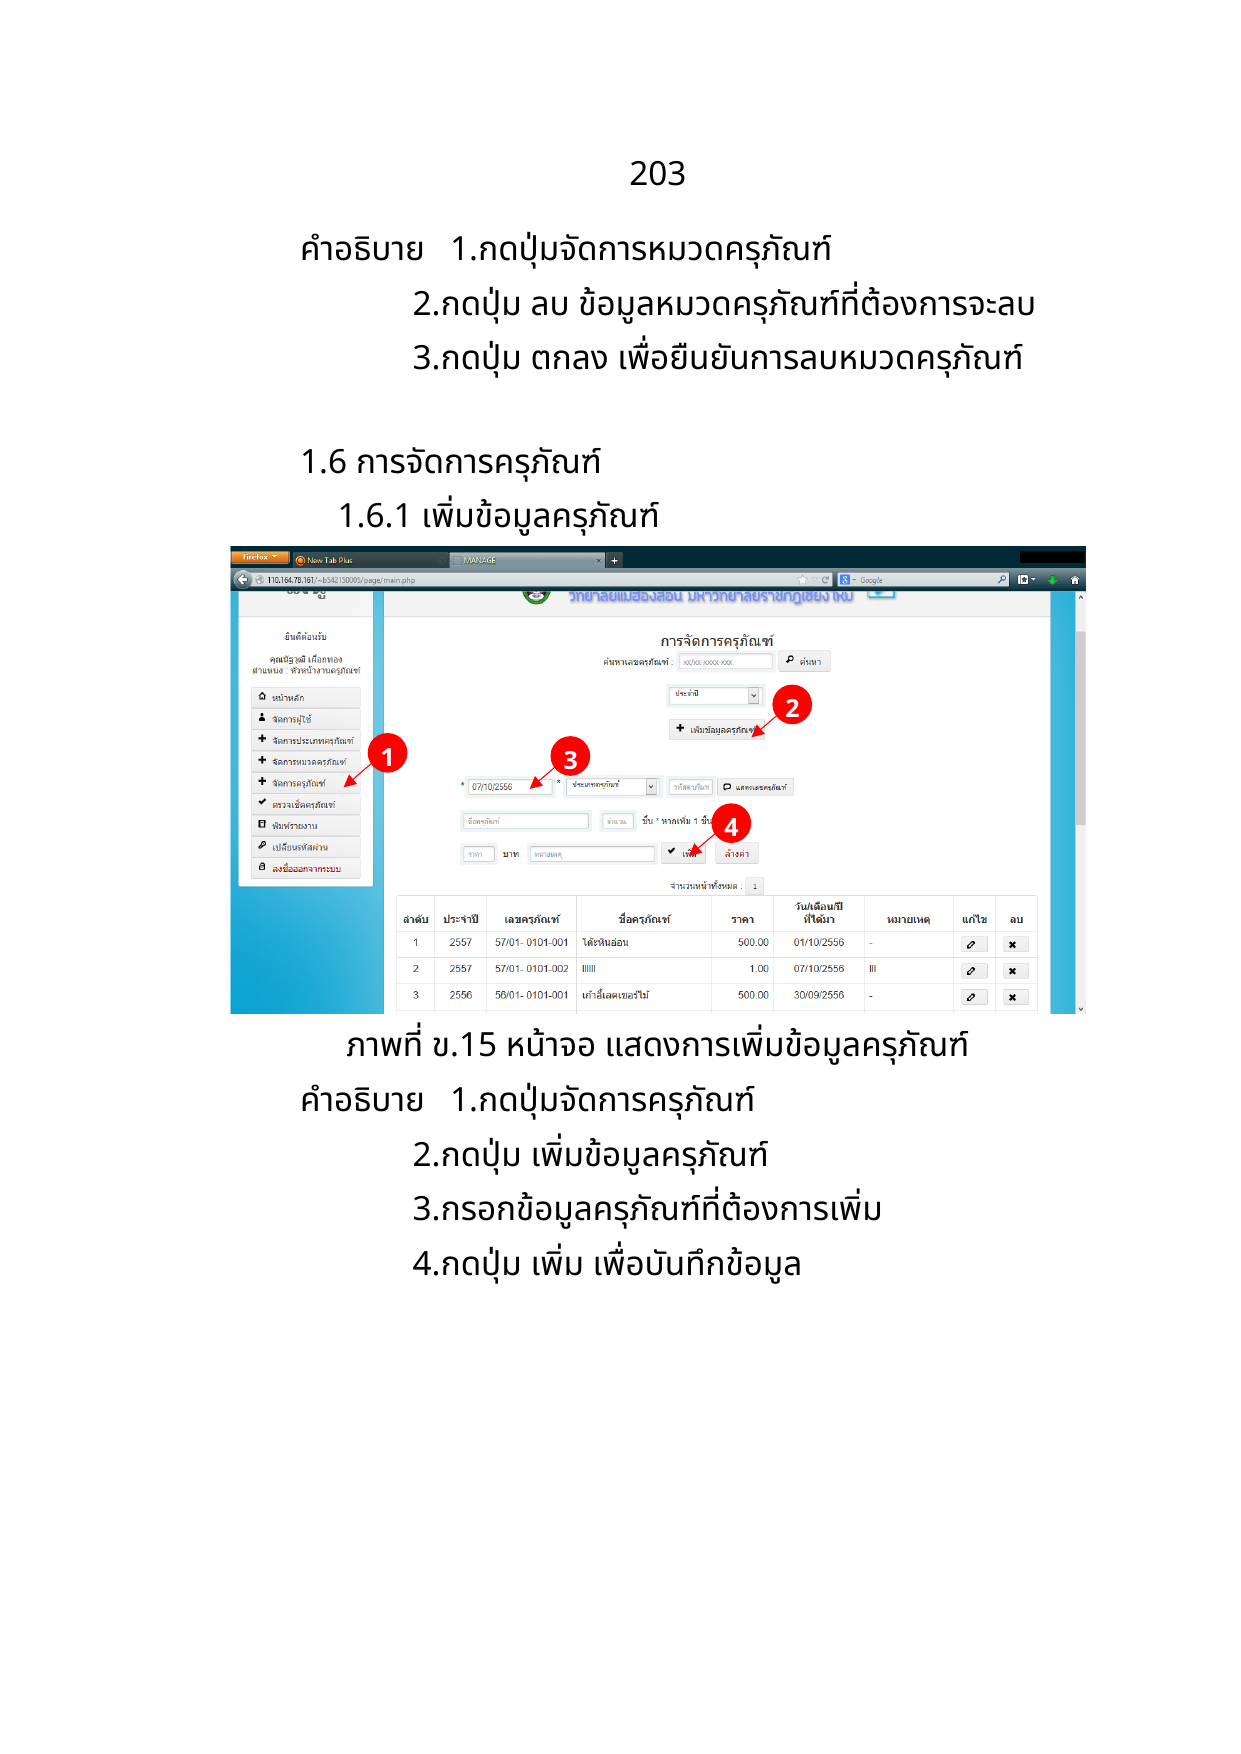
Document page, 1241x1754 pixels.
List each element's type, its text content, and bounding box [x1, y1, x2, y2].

text 3.กดปุ่ม ตกลง เพื่อยืนยันการลบหมวดครุภัณฑ์ [225, 334, 1090, 385]
text 1.6.1 เพิ่มข้อมูลครุภัณฑ์ [225, 492, 1090, 543]
text คำอธิบาย 1.กดปุ่มจัดการหมวดครุภัณฑ์ [225, 225, 1090, 276]
text คำอธิบาย 1.กดปุ่มจัดการครุภัณฑ์ [225, 1076, 1090, 1126]
text 1.6 การจัดการครุภัณฑ์ [225, 438, 1090, 488]
text 3.กรอกข้อมูลครุภัณฑ์ที่ต้องการเพิ่ม [225, 1185, 1090, 1236]
text 2.กดปุ่ม ลบ ข้อมูลหมวดครุภัณฑ์ที่ต้องการจะลบ [225, 279, 1090, 330]
text ภาพที่ ข.15 หน้าจอ แสดงการเพิ่มข้อมูลครุภัณฑ์ [225, 1021, 1090, 1072]
text 2.กดปุ่ม เพิ่มข้อมูลครุภัณฑ์ [225, 1130, 1090, 1181]
text 4.กดปุ่ม เพิ่ม เพื่อบันทึกข้อมูล [225, 1239, 1090, 1290]
